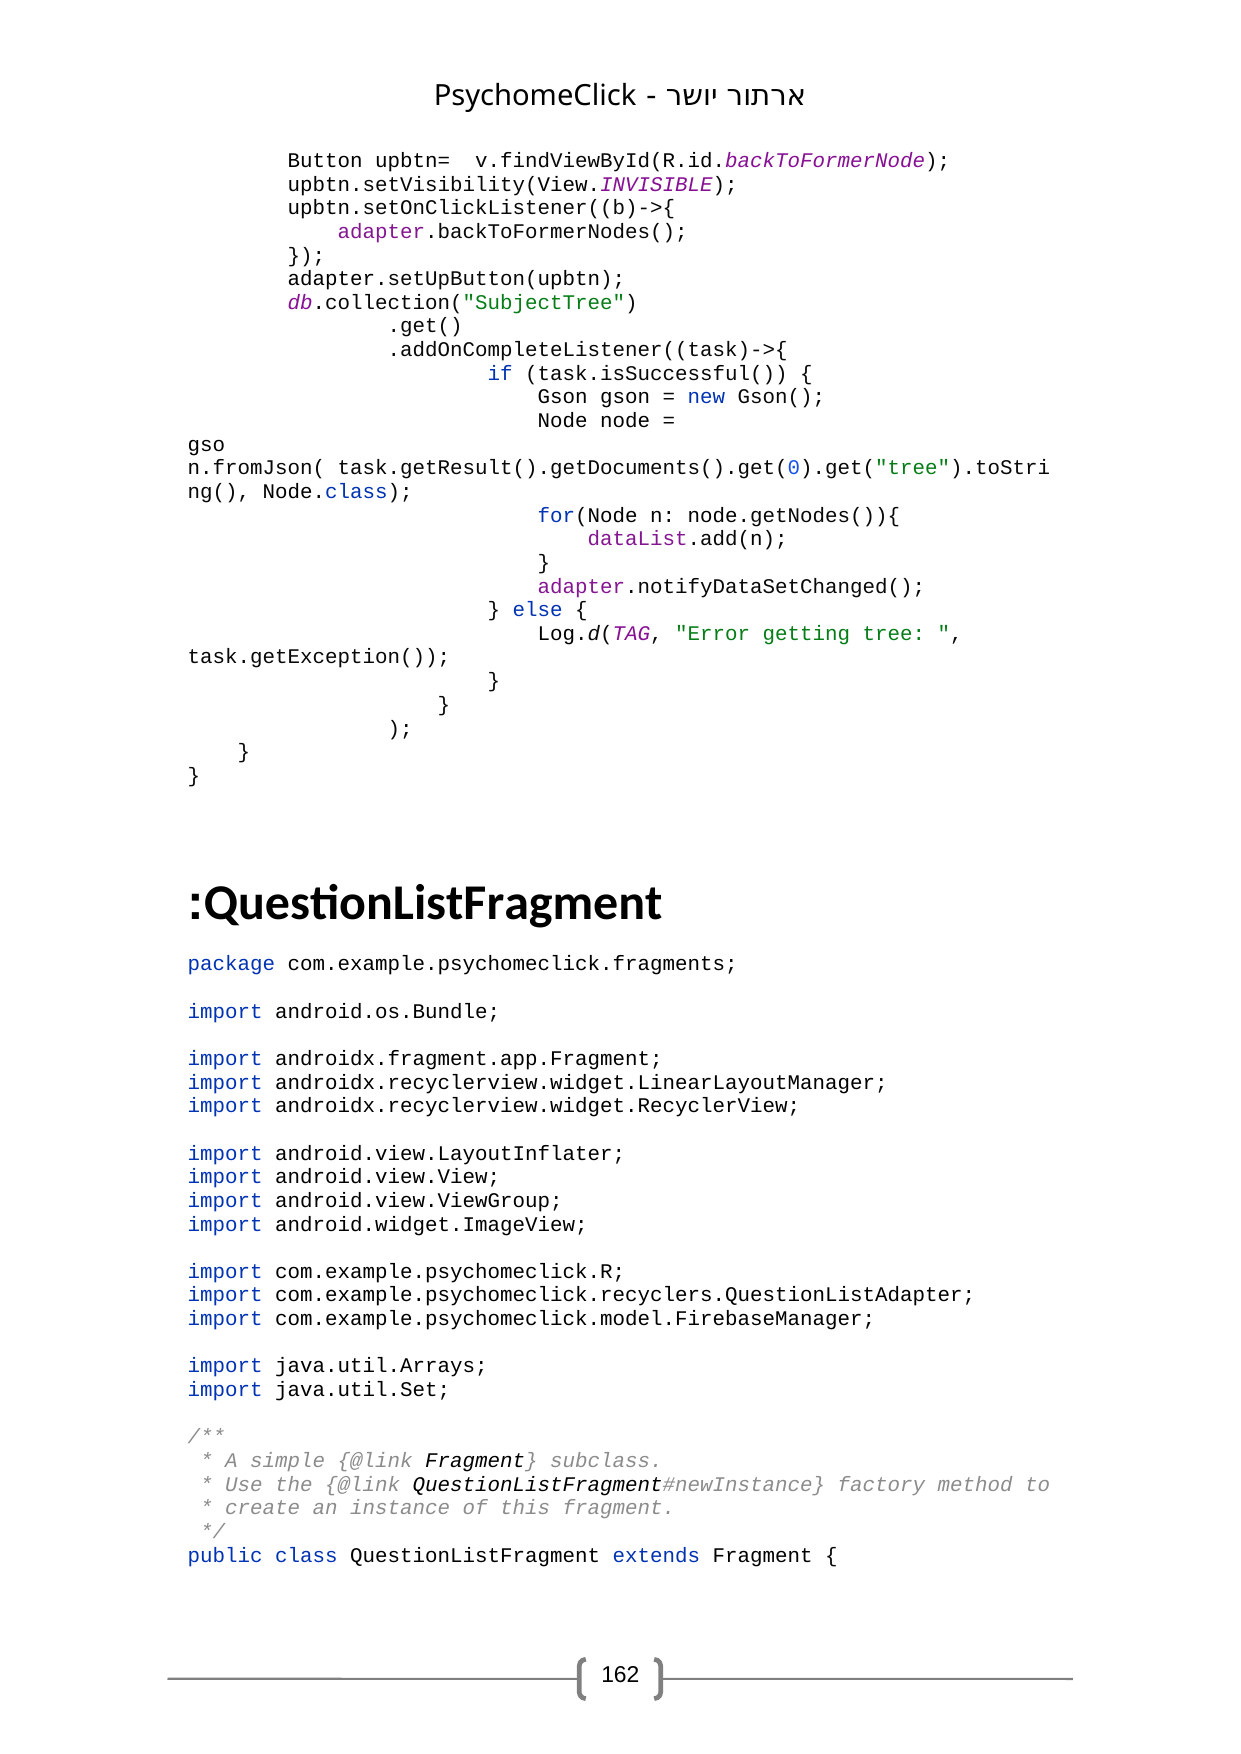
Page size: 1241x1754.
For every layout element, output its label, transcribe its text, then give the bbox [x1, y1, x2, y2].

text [187, 150, 1053, 788]
text QuestionListFragment: [187, 871, 1053, 932]
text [187, 953, 1053, 1592]
